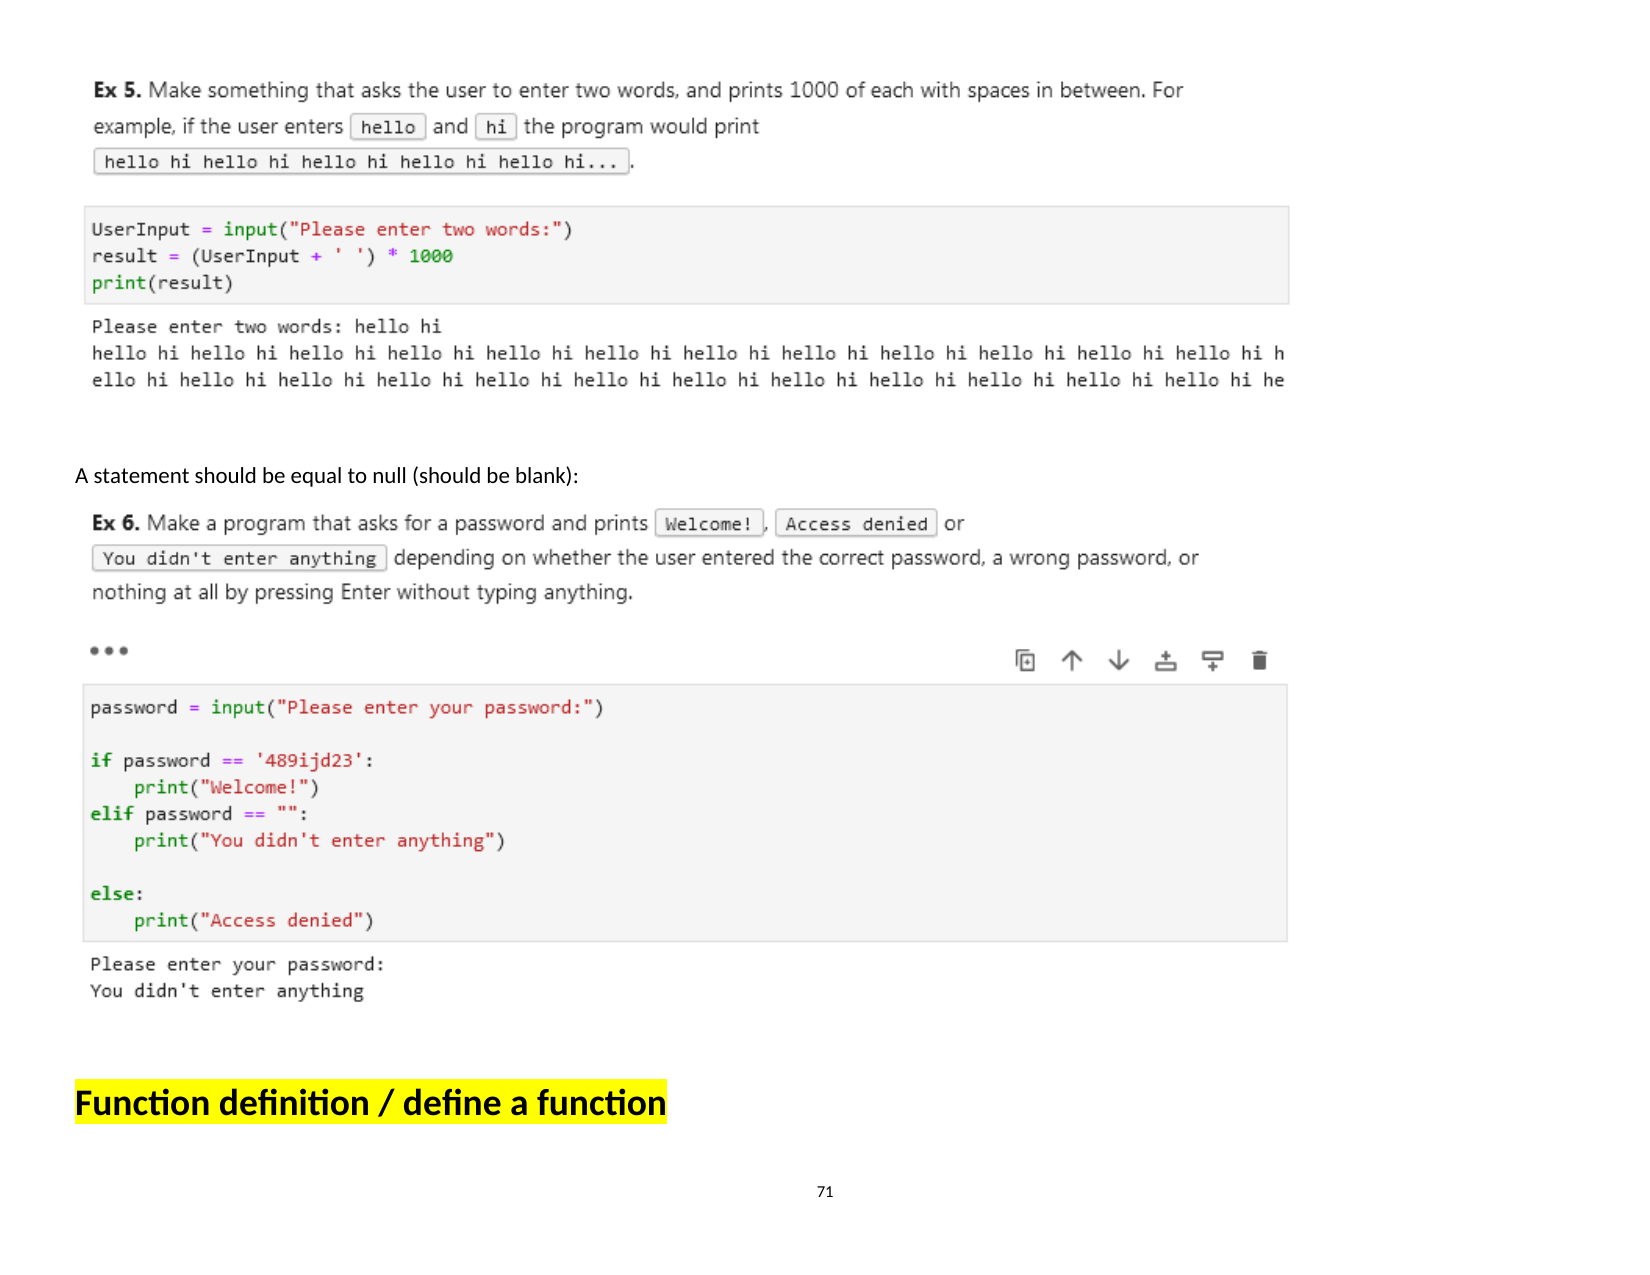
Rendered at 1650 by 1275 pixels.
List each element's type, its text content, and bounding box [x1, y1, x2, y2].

text A statement should be equal to null (should be blank): [75, 461, 1575, 489]
picture [75, 75, 1293, 396]
text Function definition / define a function [75, 1078, 1575, 1124]
picture [75, 508, 1310, 1013]
